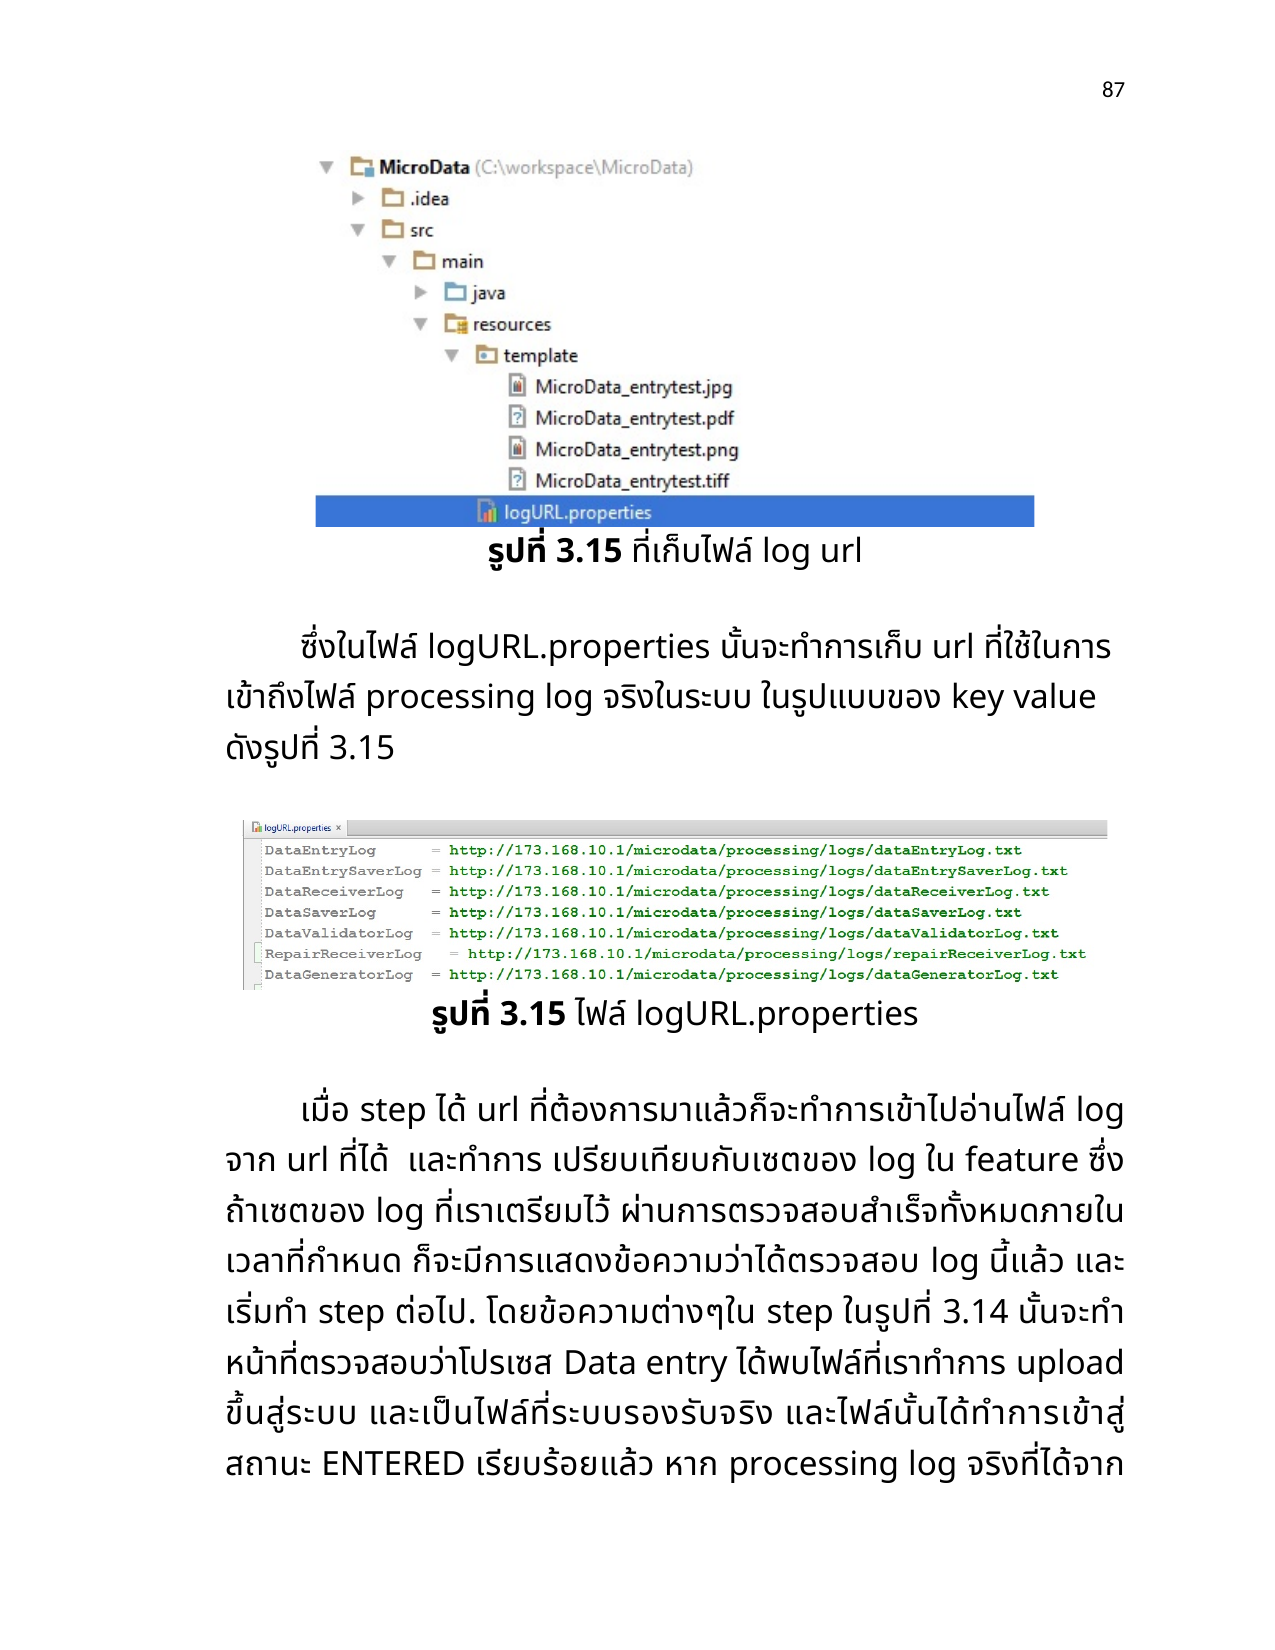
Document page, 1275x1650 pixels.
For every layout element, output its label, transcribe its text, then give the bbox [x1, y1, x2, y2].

text ซึ่งในไฟล์ logURL.properties นั้นจะทำการเก็บ url ที่ใช้ในการเข้าถึงไฟล์ processing log จริงในระบบ ในรูปแบบของ key value ดังรูปที่ 3.15 [225, 623, 1125, 774]
text รูปที่ 3.15 ที่เก็บไฟล์ log url [225, 527, 1125, 577]
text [225, 1085, 1125, 1490]
picture [242, 820, 1108, 990]
picture [315, 150, 1035, 527]
text รูปที่ 3.15 ไฟล์ logURL.properties [225, 989, 1125, 1040]
